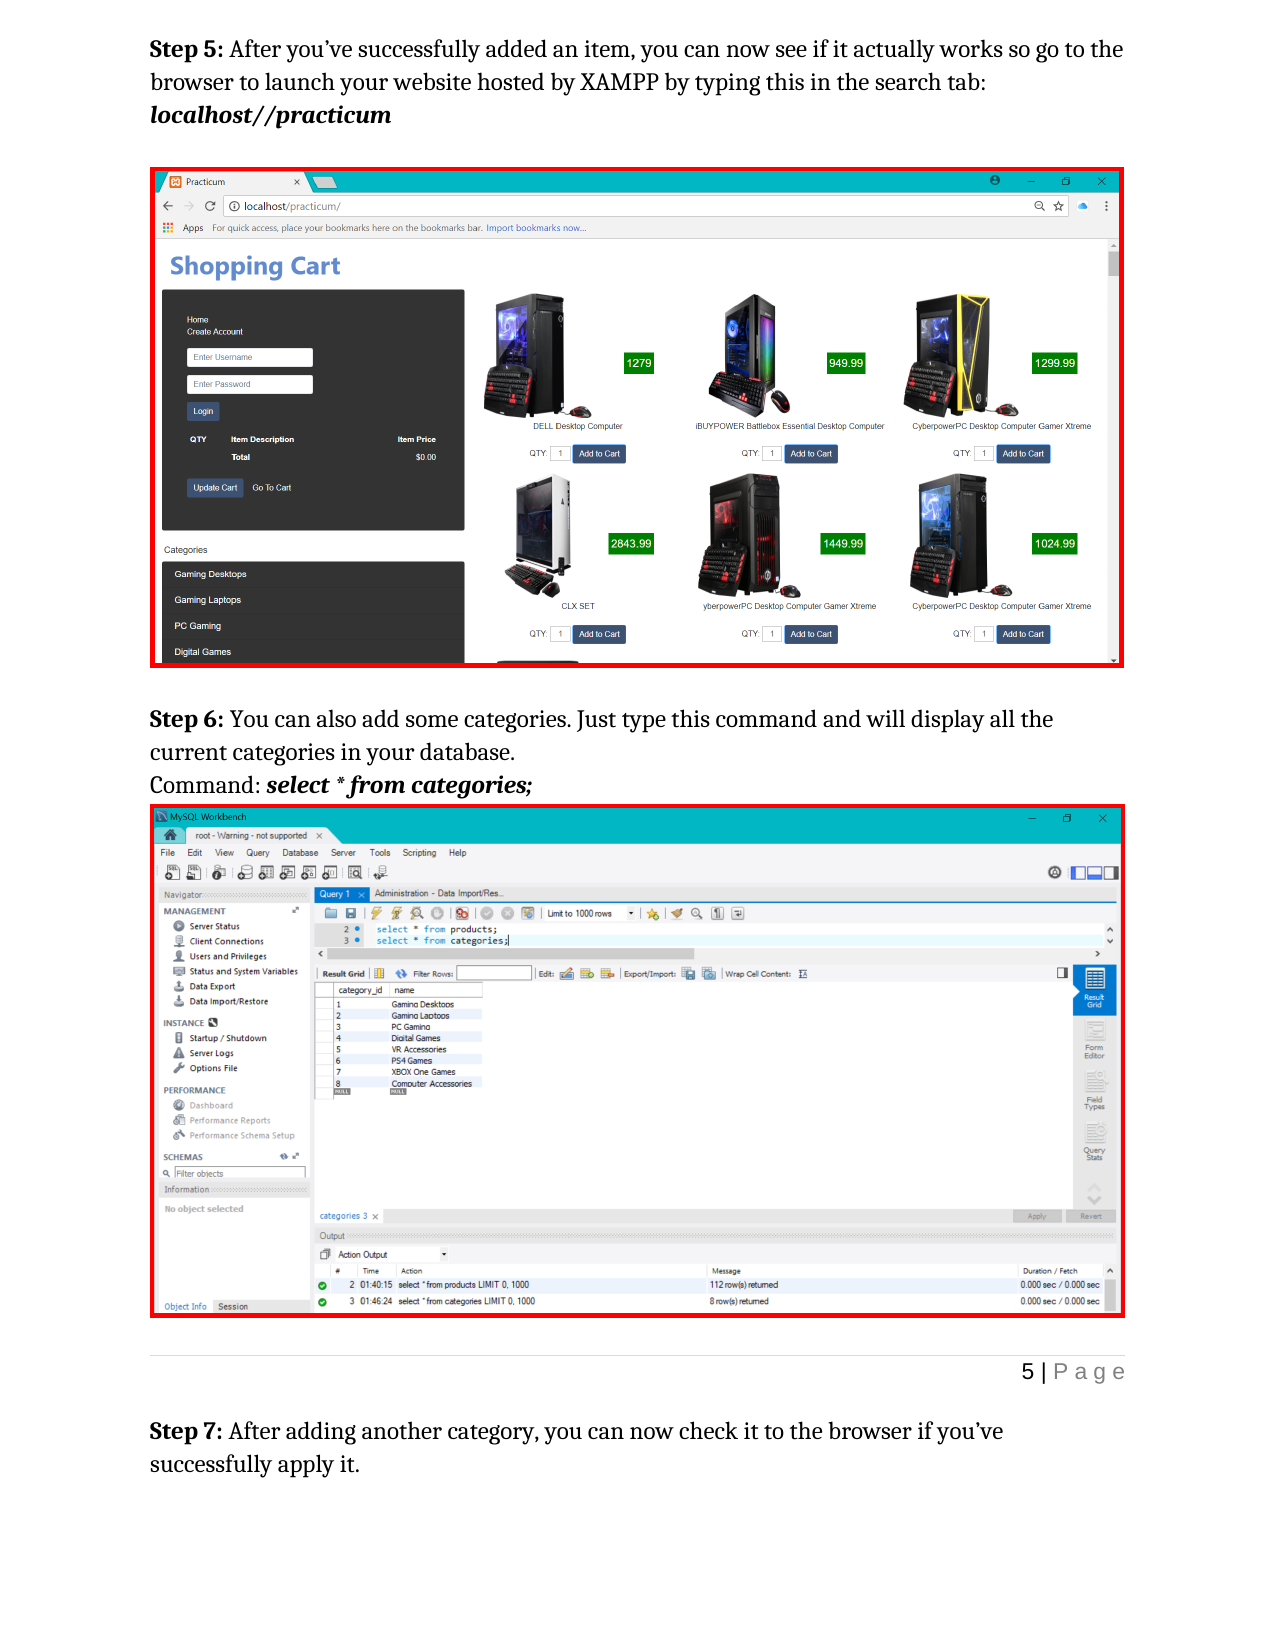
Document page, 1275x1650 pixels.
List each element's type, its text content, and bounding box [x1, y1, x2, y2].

text Command: select * from categories; [150, 771, 1125, 799]
text Step 7: After adding another category, you can now check it to the browser if you’ve successfully apply it. [150, 1417, 1125, 1479]
text Step 5: After you’ve successfully added an item, you can now see if it actually works so go to the browser to launch your website hosted by XAMPP by typing this in the search tab: localhost//practicum [150, 34, 1125, 129]
picture [154, 808, 1121, 1313]
text Step 6: You can also add some categories. Just type this command and will display all the current categories in your database. [150, 704, 1125, 766]
picture [155, 171, 1119, 663]
